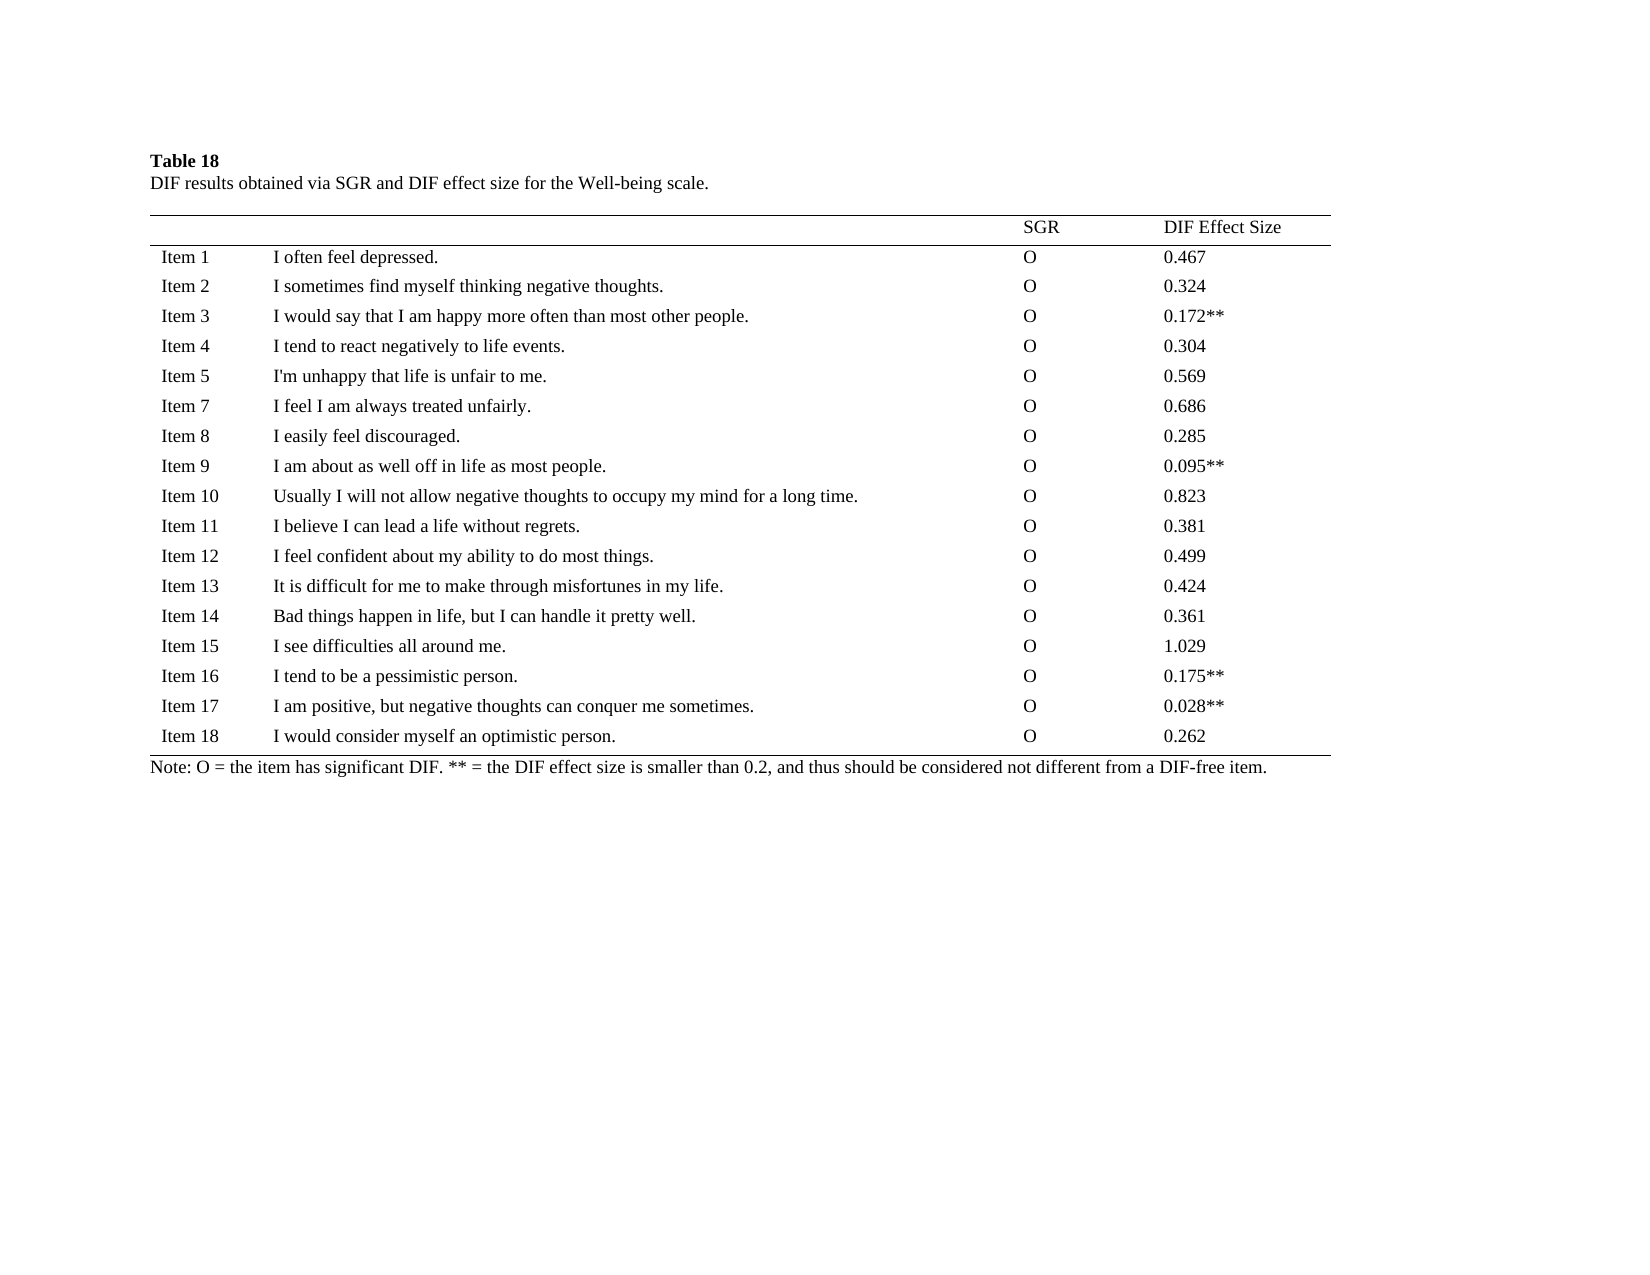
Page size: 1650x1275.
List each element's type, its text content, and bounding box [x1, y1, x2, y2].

table_cell 0.175** [1153, 665, 1331, 695]
table_cell I sometimes find myself thinking negative thoughts. [262, 275, 1012, 305]
table_cell Item 1 [150, 246, 262, 275]
table_cell Item 18 [150, 725, 262, 755]
table_cell 0.095** [1153, 455, 1331, 485]
table_header DIF Effect Size [1153, 216, 1331, 245]
table_cell Item 12 [150, 545, 262, 575]
table_cell O [1012, 575, 1152, 605]
table_cell Item 2 [150, 275, 262, 305]
table_cell Item 7 [150, 395, 262, 425]
table_cell Item 3 [150, 305, 262, 335]
table_cell 0.381 [1153, 515, 1331, 545]
table_cell 0.262 [1153, 725, 1331, 755]
text Table 18 [150, 150, 1500, 172]
table_cell O [1012, 725, 1152, 755]
table_cell O [1012, 635, 1152, 665]
table_cell O [1012, 425, 1152, 455]
table_cell O [1012, 545, 1152, 575]
table_cell 1.029 [1153, 635, 1331, 665]
table_cell Item 15 [150, 635, 262, 665]
table_cell O [1012, 605, 1152, 635]
table_cell Item 13 [150, 575, 262, 605]
table_cell O [1012, 515, 1152, 545]
table_cell 0.285 [1153, 425, 1331, 455]
table_cell 0.823 [1153, 485, 1331, 515]
table_cell Usually I will not allow negative thoughts to occupy my mind for a long time. [262, 485, 1012, 515]
table_cell 0.304 [1153, 335, 1331, 365]
table_cell Item 9 [150, 455, 262, 485]
table_cell I am about as well off in life as most people. [262, 455, 1012, 485]
table_cell I often feel depressed. [262, 246, 1012, 275]
table_cell I tend to react negatively to life events. [262, 335, 1012, 365]
table_cell O [1012, 695, 1152, 725]
table_cell I would say that I am happy more often than most other people. [262, 305, 1012, 335]
table_cell I tend to be a pessimistic person. [262, 665, 1012, 695]
table_cell 0.172** [1153, 305, 1331, 335]
table_cell O [1012, 365, 1152, 395]
table_cell I feel I am always treated unfairly. [262, 395, 1012, 425]
table_cell 0.499 [1153, 545, 1331, 575]
table_cell Item 5 [150, 365, 262, 395]
table_cell Item 17 [150, 695, 262, 725]
table_cell Item 11 [150, 515, 262, 545]
table_cell O [1012, 455, 1152, 485]
table_cell Item 16 [150, 665, 262, 695]
table_cell O [1012, 665, 1152, 695]
table_cell I believe I can lead a life without regrets. [262, 515, 1012, 545]
table_cell I feel confident about my ability to do most things. [262, 545, 1012, 575]
table_cell Item 4 [150, 335, 262, 365]
table_cell O [1012, 485, 1152, 515]
table_cell Item 10 [150, 485, 262, 515]
table_cell 0.424 [1153, 575, 1331, 605]
table_cell O [1012, 275, 1152, 305]
table_cell 0.028** [1153, 695, 1331, 725]
table_header [150, 216, 262, 245]
table_cell Item 14 [150, 605, 262, 635]
table_cell 0.569 [1153, 365, 1331, 395]
table_cell O [1012, 335, 1152, 365]
text DIF results obtained via SGR and DIF effect size for the Well-being scale. [150, 172, 1500, 193]
table_cell 0.361 [1153, 605, 1331, 635]
table_cell Bad things happen in life, but I can handle it pretty well. [262, 605, 1012, 635]
table_cell O [1012, 305, 1152, 335]
table_cell I'm unhappy that life is unfair to me. [262, 365, 1012, 395]
table_header [262, 216, 1012, 245]
table_header SGR [1012, 216, 1152, 245]
table_cell I easily feel discouraged. [262, 425, 1012, 455]
table_cell I am positive, but negative thoughts can conquer me sometimes. [262, 695, 1012, 725]
table_cell 0.324 [1153, 275, 1331, 305]
table_cell 0.686 [1153, 395, 1331, 425]
table_cell It is difficult for me to make through misfortunes in my life. [262, 575, 1012, 605]
table_cell I see difficulties all around me. [262, 635, 1012, 665]
table_cell I would consider myself an optimistic person. [262, 725, 1012, 755]
table_cell O [1012, 395, 1152, 425]
table_cell 0.467 [1153, 246, 1331, 275]
table_cell Item 8 [150, 425, 262, 455]
table_cell O [1012, 246, 1152, 275]
text Note: O = the item has significant DIF. ** = the DIF effect size is smaller than 0.2, and thus should be considered not different from a DIF-free item. [150, 756, 1500, 777]
